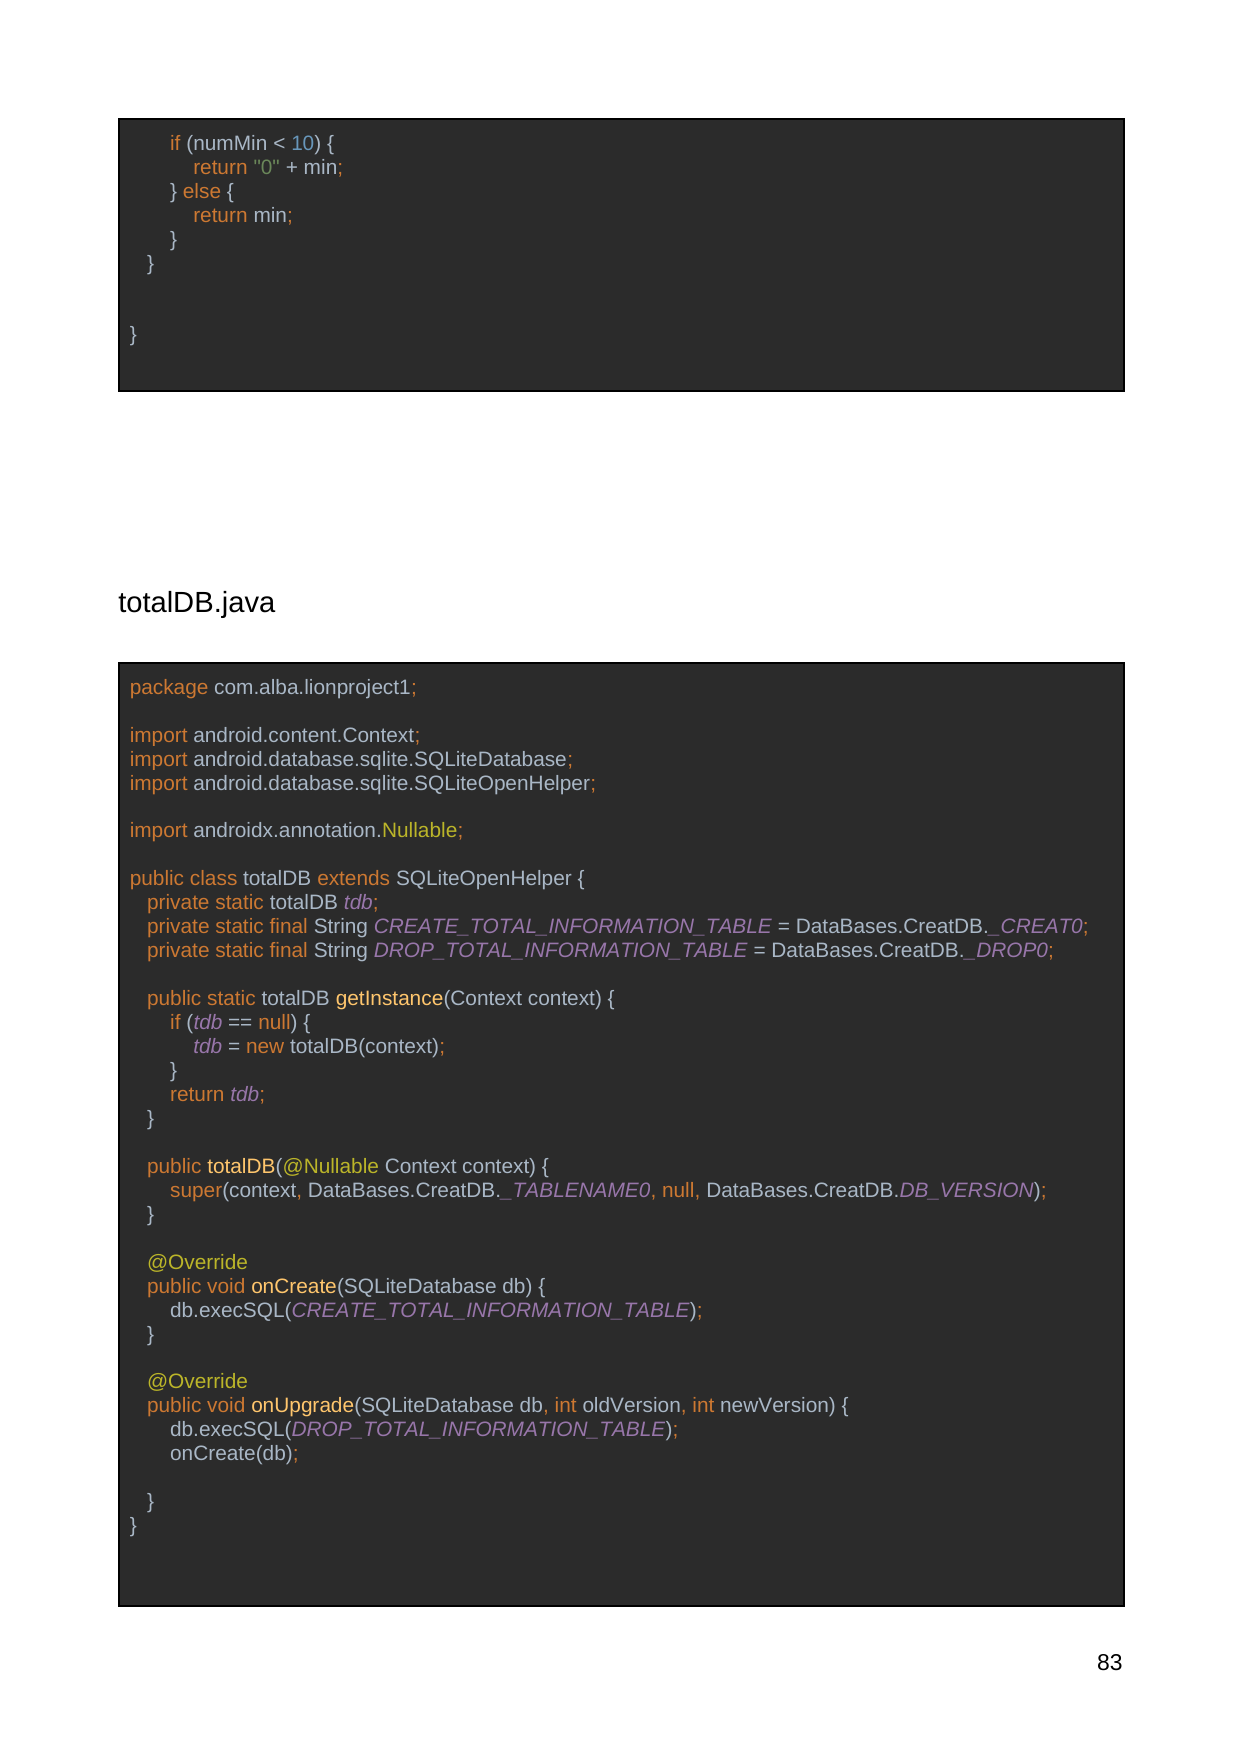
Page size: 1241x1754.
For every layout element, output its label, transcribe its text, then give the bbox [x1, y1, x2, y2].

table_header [120, 120, 1123, 390]
text totalDB.java [118, 585, 1122, 618]
table_header package com.alba.lionproject1; import android.content.Context; import android.database.sqlite.SQLiteDatabase; import android.database.sqlite.SQLiteOpenHelper; import androidx.annotation.Nullable; public class totalDB extends SQLiteOpenHelper { private static totalDB tdb; private static final String CREATE_TOTAL_INFORMATION_TABLE = DataBases.CreatDB._CREAT0; private static final String DROP_TOTAL_INFORMATION_TABLE = DataBases.CreatDB._DROP0; public static totalDB getInstance(Context context) { if (tdb == null) { tdb = new totalDB(context); } return tdb; } public totalDB(@Nullable Context context) { super(context, DataBases.CreatDB._TABLENAME0, null, DataBases.CreatDB.DB_VERSION); } @Override public void onCreate(SQLiteDatabase db) { db.execSQL(CREATE_TOTAL_INFORMATION_TABLE); } @Override public void onUpgrade(SQLiteDatabase db, int oldVersion, int newVersion) { db.execSQL(DROP_TOTAL_INFORMATION_TABLE); onCreate(db); } } [120, 664, 1123, 1605]
